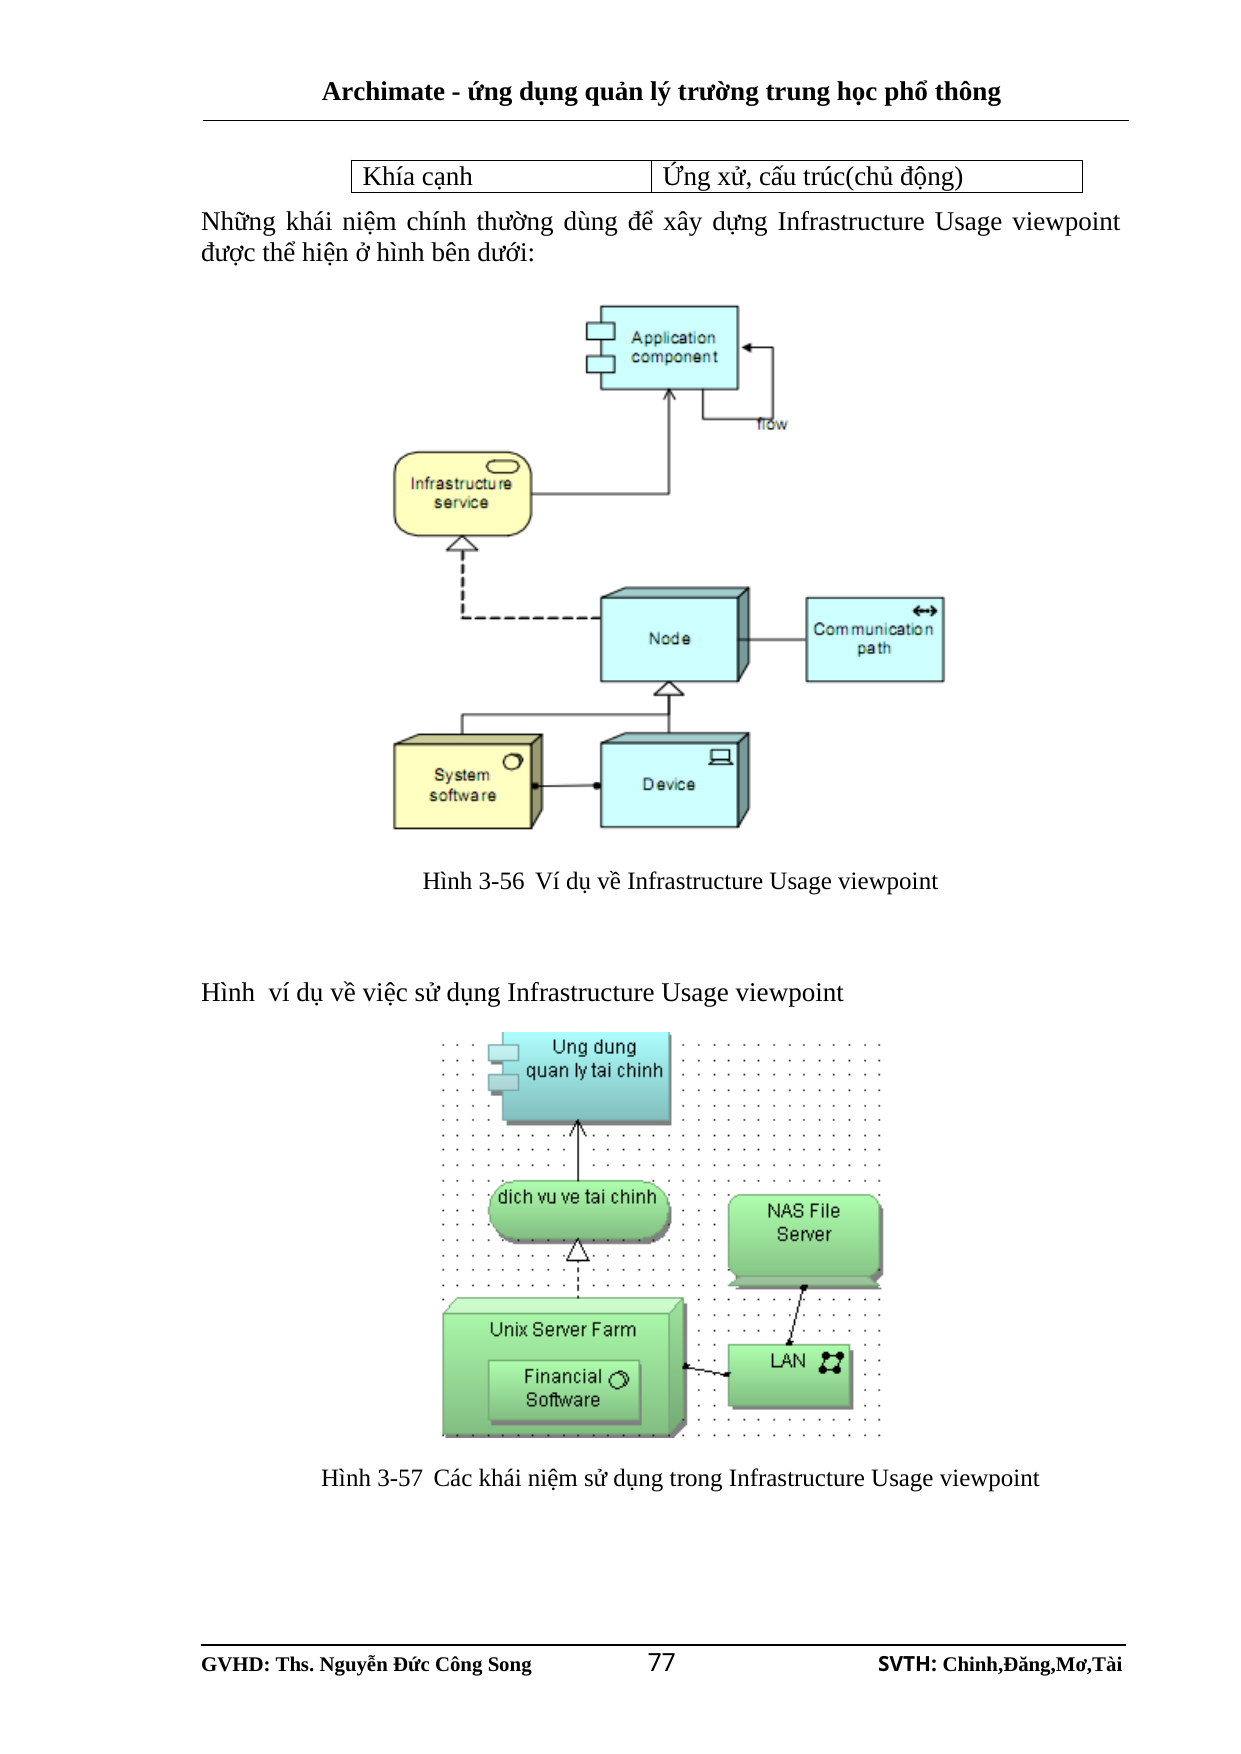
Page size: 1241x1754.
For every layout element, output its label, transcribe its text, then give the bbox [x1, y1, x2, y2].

text Những khái niệm chính thường dùng để xây dựng Infrastructure Usage viewpoint được thể hiện ở hình bên dưới: [201, 205, 1122, 267]
table_cell Khía cạnh [352, 161, 651, 192]
text Các khái niệm sử dụng trong Infrastructure Usage viewpoint [238, 1463, 1122, 1492]
text Hình ví dụ về việc sử dụng Infrastructure Usage viewpoint [201, 976, 1122, 1007]
text Ví dụ về Infrastructure Usage viewpoint [238, 866, 1122, 895]
picture [359, 292, 964, 842]
picture [438, 1032, 884, 1438]
table_cell Ứng xử, cấu trúc(chủ động) [652, 161, 1082, 192]
